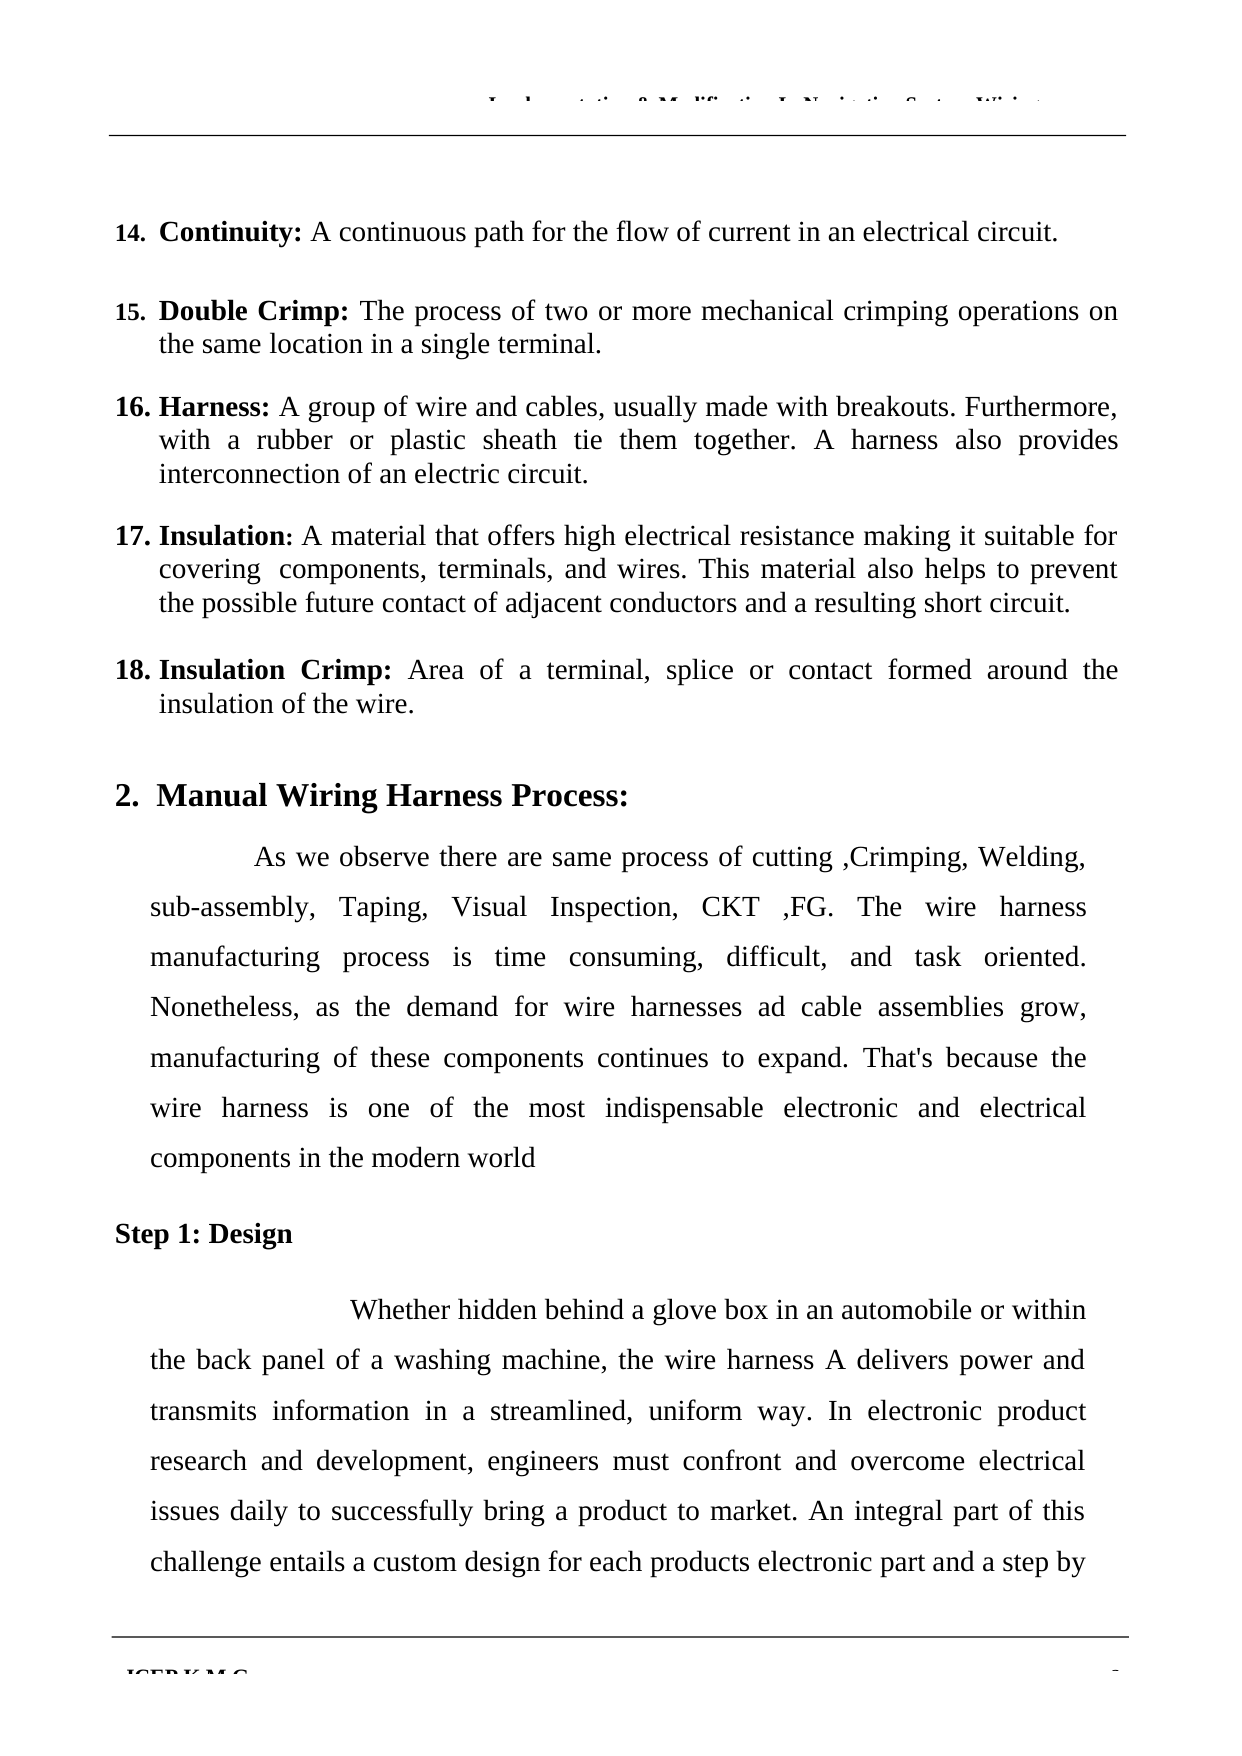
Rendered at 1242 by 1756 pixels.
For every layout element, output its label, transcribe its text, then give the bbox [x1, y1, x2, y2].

subtitle Step 1: Design [114, 1216, 1233, 1250]
text Whether hidden behind a glove box in an automobile or within the back panel of a washing machine, the wire harness A delivers power and transmits information in a streamlined, uniform way. In electronic product research and development, engineers must confront and overcome electrical issues daily to successfully bring a product to market. An integral part of this challenge entails a custom design for each products electronic part and a step by [150, 1292, 1087, 1577]
list Insulation Crimp: Area of a terminal, splice or contact formed around the insulation of the wire. [114, 652, 1119, 719]
text As we observe there are same process of cutting ,Crimping, Welding, sub-assembly, Taping, Visual Inspection, CKT ,FG. The wire harness manufacturing process is time consuming, difficult, and task oriented. Nonetheless, as the demand for wire harnesses ad cable assemblies grow, manufacturing of these components continues to expand. That's because the wire harness is one of the most indispensable electronic and electrical components in the modern world [150, 839, 1087, 1174]
list Continuity: A continuous path for the flow of current in an electrical circuit. [114, 214, 1233, 247]
list Double Crimp: The process of two or more mechanical crimping operations on the same location in a single terminal. [114, 293, 1119, 360]
list Insulation: A material that offers high electrical resistance making it suitable for covering components, terminals, and wires. This material also helps to prevent the possible future contact of adjacent conductors and a resulting short circuit. [114, 518, 1119, 619]
subtitle Manual Wiring Harness Process: [114, 775, 1233, 813]
list Harness: A group of wire and cables, usually made with breakouts. Furthermore, with a rubber or plastic sheath tie them together. A harness also provides interconnection of an electric circuit. [114, 389, 1119, 489]
